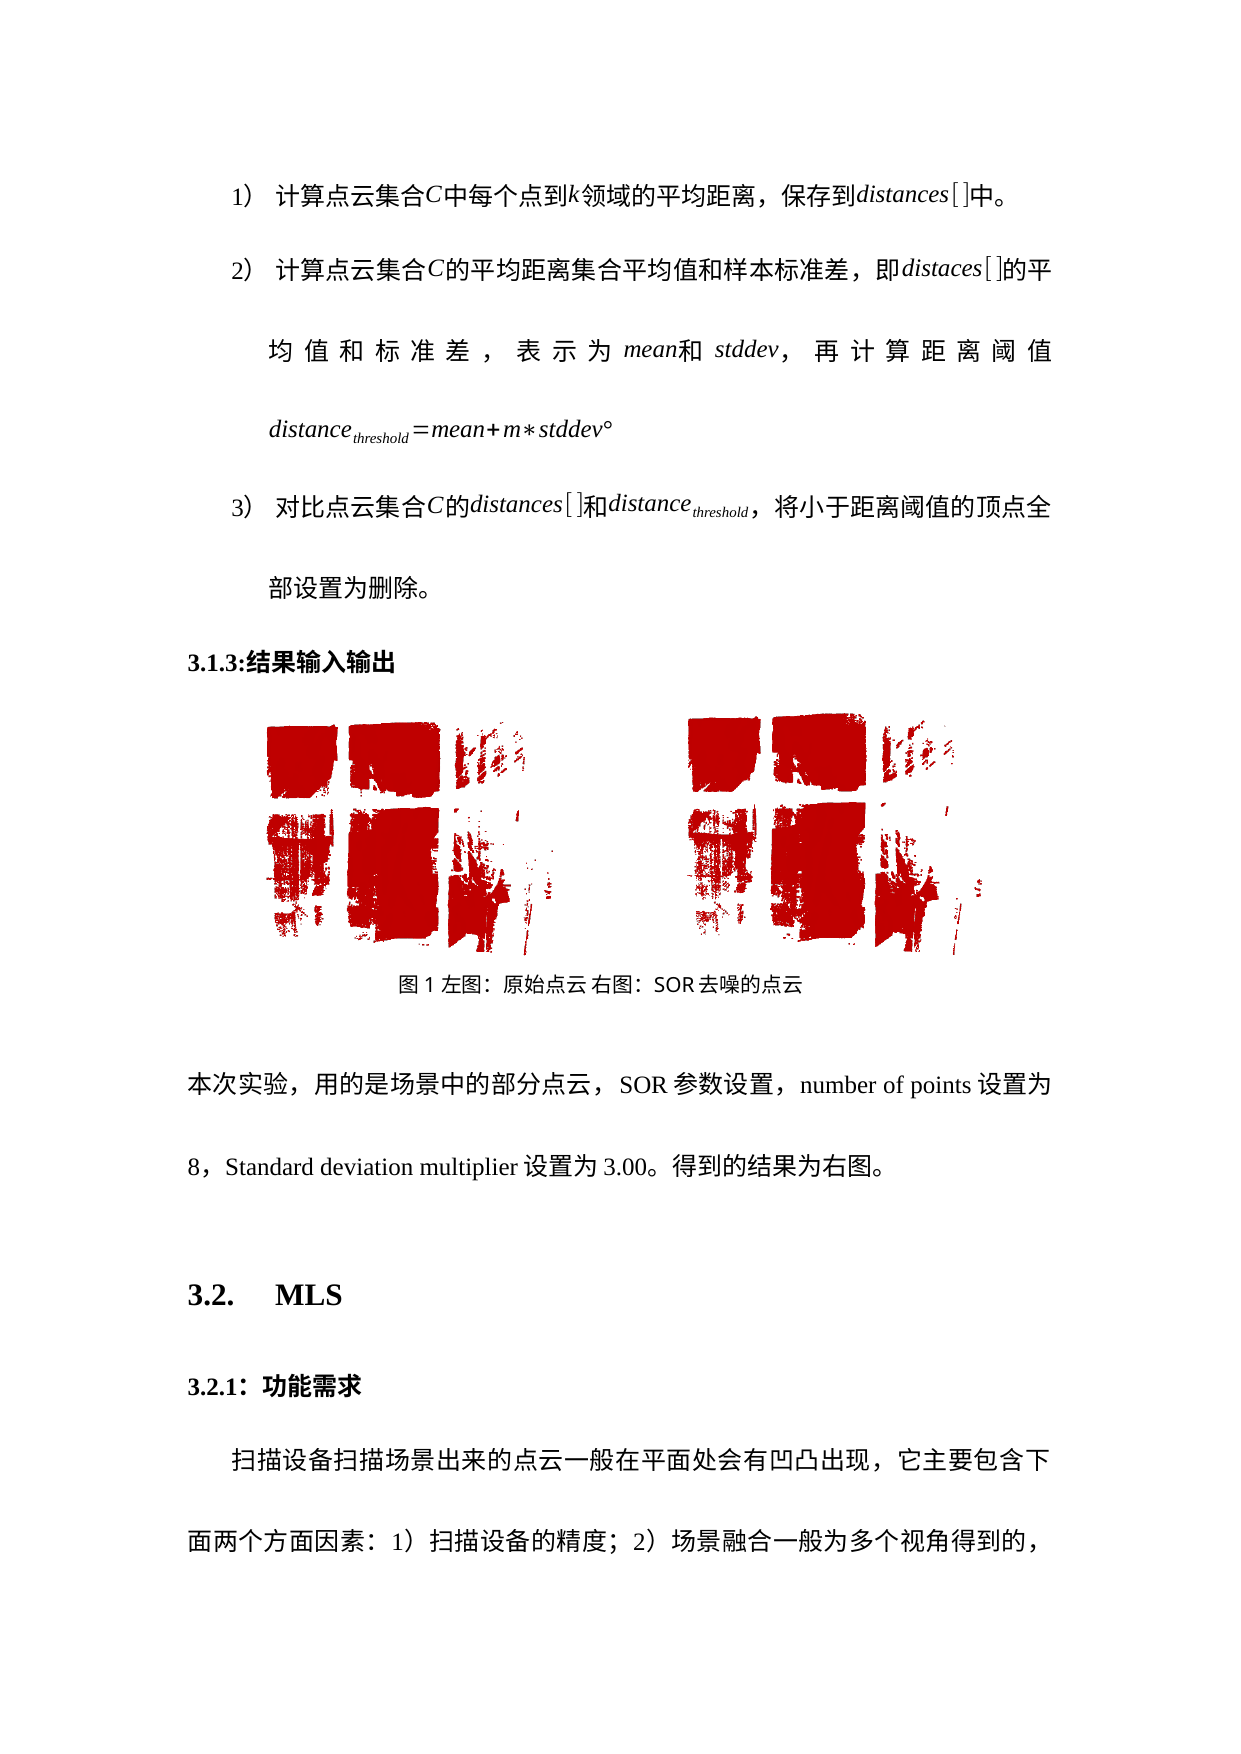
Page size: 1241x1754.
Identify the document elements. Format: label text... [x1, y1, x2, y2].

picture [187, 702, 1038, 962]
list 计算点云集合的平均距离集合平均值和样本标准差，即的平均值和标准差，表示为和，再计算距离阈值。 [231, 236, 1053, 463]
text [187, 1426, 1053, 1572]
list MLS [187, 1262, 1053, 1327]
list 对比点云集合的和，将小于距离阈值的顶点全部设置为删除。 [231, 473, 1053, 619]
text 3.2.1：功能需求 [187, 1352, 1053, 1417]
text 本次实验，用的是场景中的部分点云，SOR参数设置，number of points设置为8，Standard deviation multiplier设置为3.00。得到的结果为右图。 [187, 969, 1053, 1197]
list 计算点云集合中每个点到领域的平均距离，保存到中。 [231, 162, 1053, 227]
text 3.1.3:结果输入输出 [187, 628, 1053, 693]
